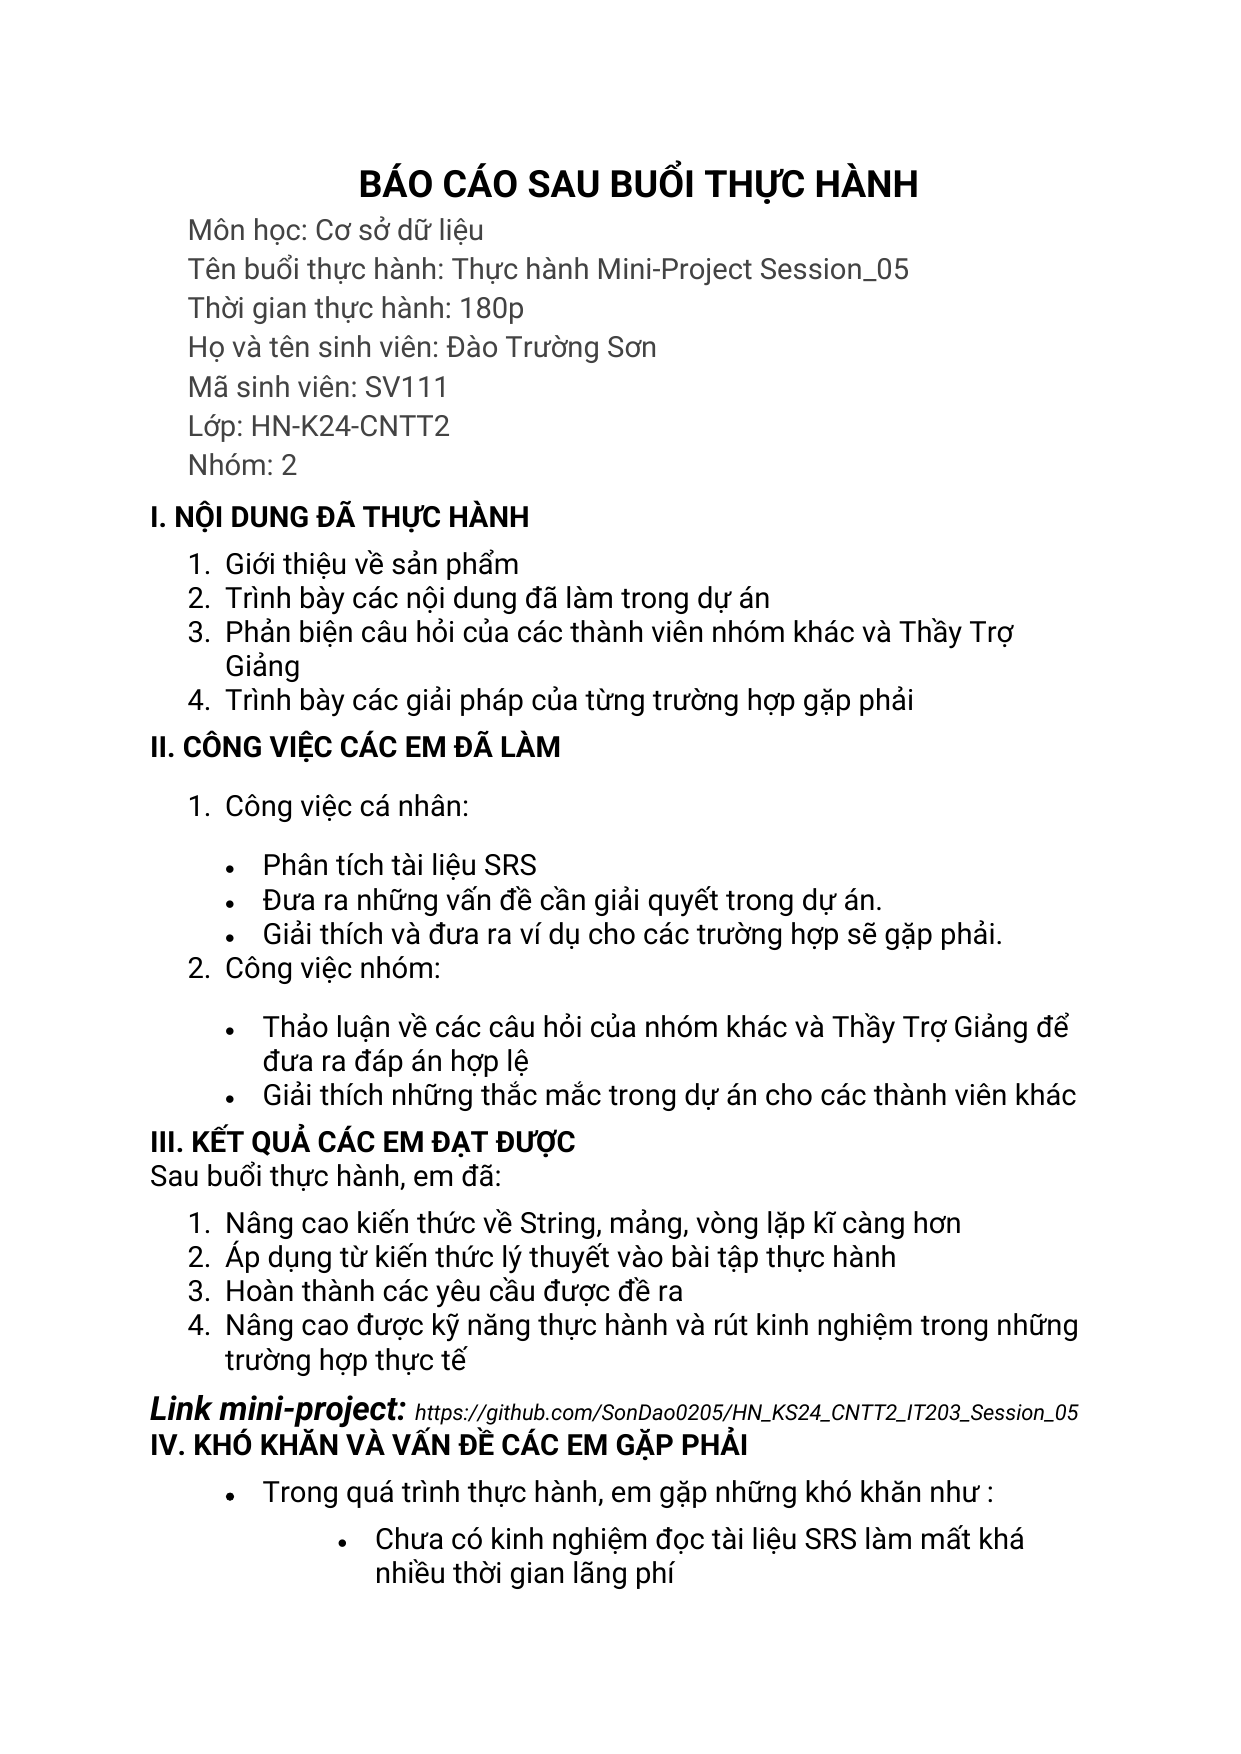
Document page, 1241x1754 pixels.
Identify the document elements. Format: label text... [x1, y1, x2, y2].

list Công việc cá nhân: [187, 789, 1090, 824]
list Thảo luận về các câu hỏi của nhóm khác và Thầy Trợ Giảng để đưa ra đáp án hợp lệ [225, 1010, 1090, 1079]
subtitle Môn học: Cơ sở dữ liệu [187, 213, 1090, 247]
subtitle Họ và tên sinh viên: Đào Trường Sơn [187, 331, 1090, 365]
list Phân tích tài liệu SRS [225, 849, 1090, 883]
text III. KẾT QUẢ CÁC EM ĐẠT ĐƯỢC [150, 1125, 1090, 1159]
subtitle Mã sinh viên: SV111 [187, 370, 1090, 404]
list Nâng cao kiến thức về String, mảng, vòng lặp kĩ càng hơn [187, 1206, 1090, 1240]
list Trong quá trình thực hành, em gặp những khó khăn như : [225, 1475, 1090, 1509]
list Trình bày các nội dung đã làm trong dự án [187, 581, 1090, 615]
list Công việc nhóm: [187, 951, 1090, 985]
list Phản biện câu hỏi của các thành viên nhóm khác và Thầy Trợ Giảng [187, 615, 1090, 684]
list Áp dụng từ kiến thức lý thuyết vào bài tập thực hành [187, 1240, 1090, 1274]
list Nâng cao được kỹ năng thực hành và rút kinh nghiệm trong những trường hợp thực tế [187, 1309, 1090, 1377]
list Giới thiệu về sản phẩm [187, 547, 1090, 581]
list Giải thích những thắc mắc trong dự án cho các thành viên khác [225, 1079, 1090, 1113]
text I. NỘI DUNG ĐÃ THỰC HÀNH [150, 500, 1090, 534]
text Link mini-project: https://github.com/SonDao0205/HN_KS24_CNTT2_IT203_Session_05 [150, 1389, 1090, 1429]
list Đưa ra những vấn đề cần giải quyết trong dự án. [225, 883, 1090, 917]
subtitle Thời gian thực hành: 180p [187, 292, 1090, 326]
subtitle BÁO CÁO SAU BUỔI THỰC HÀNH [187, 162, 1090, 206]
subtitle Lớp: HN-K24-CNTT2 [187, 409, 1090, 443]
text II. CÔNG VIỆC CÁC EM ĐÃ LÀM [150, 730, 1090, 764]
list Hoàn thành các yêu cầu được đề ra [187, 1274, 1090, 1309]
list Chưa có kinh nghiệm đọc tài liệu SRS làm mất khá nhiều thời gian lãng phí [337, 1522, 1090, 1590]
subtitle Nhóm: 2 [187, 449, 1090, 483]
subtitle Tên buổi thực hành: Thực hành Mini-Project Session_05 [187, 252, 1090, 286]
list Trình bày các giải pháp của từng trường hợp gặp phải [187, 684, 1090, 718]
text IV. KHÓ KHĂN VÀ VẤN ĐỀ CÁC EM GẶP PHẢI [150, 1429, 1090, 1463]
text Sau buổi thực hành, em đã: [150, 1159, 1090, 1194]
list Giải thích và đưa ra ví dụ cho các trường hợp sẽ gặp phải. [225, 917, 1090, 951]
